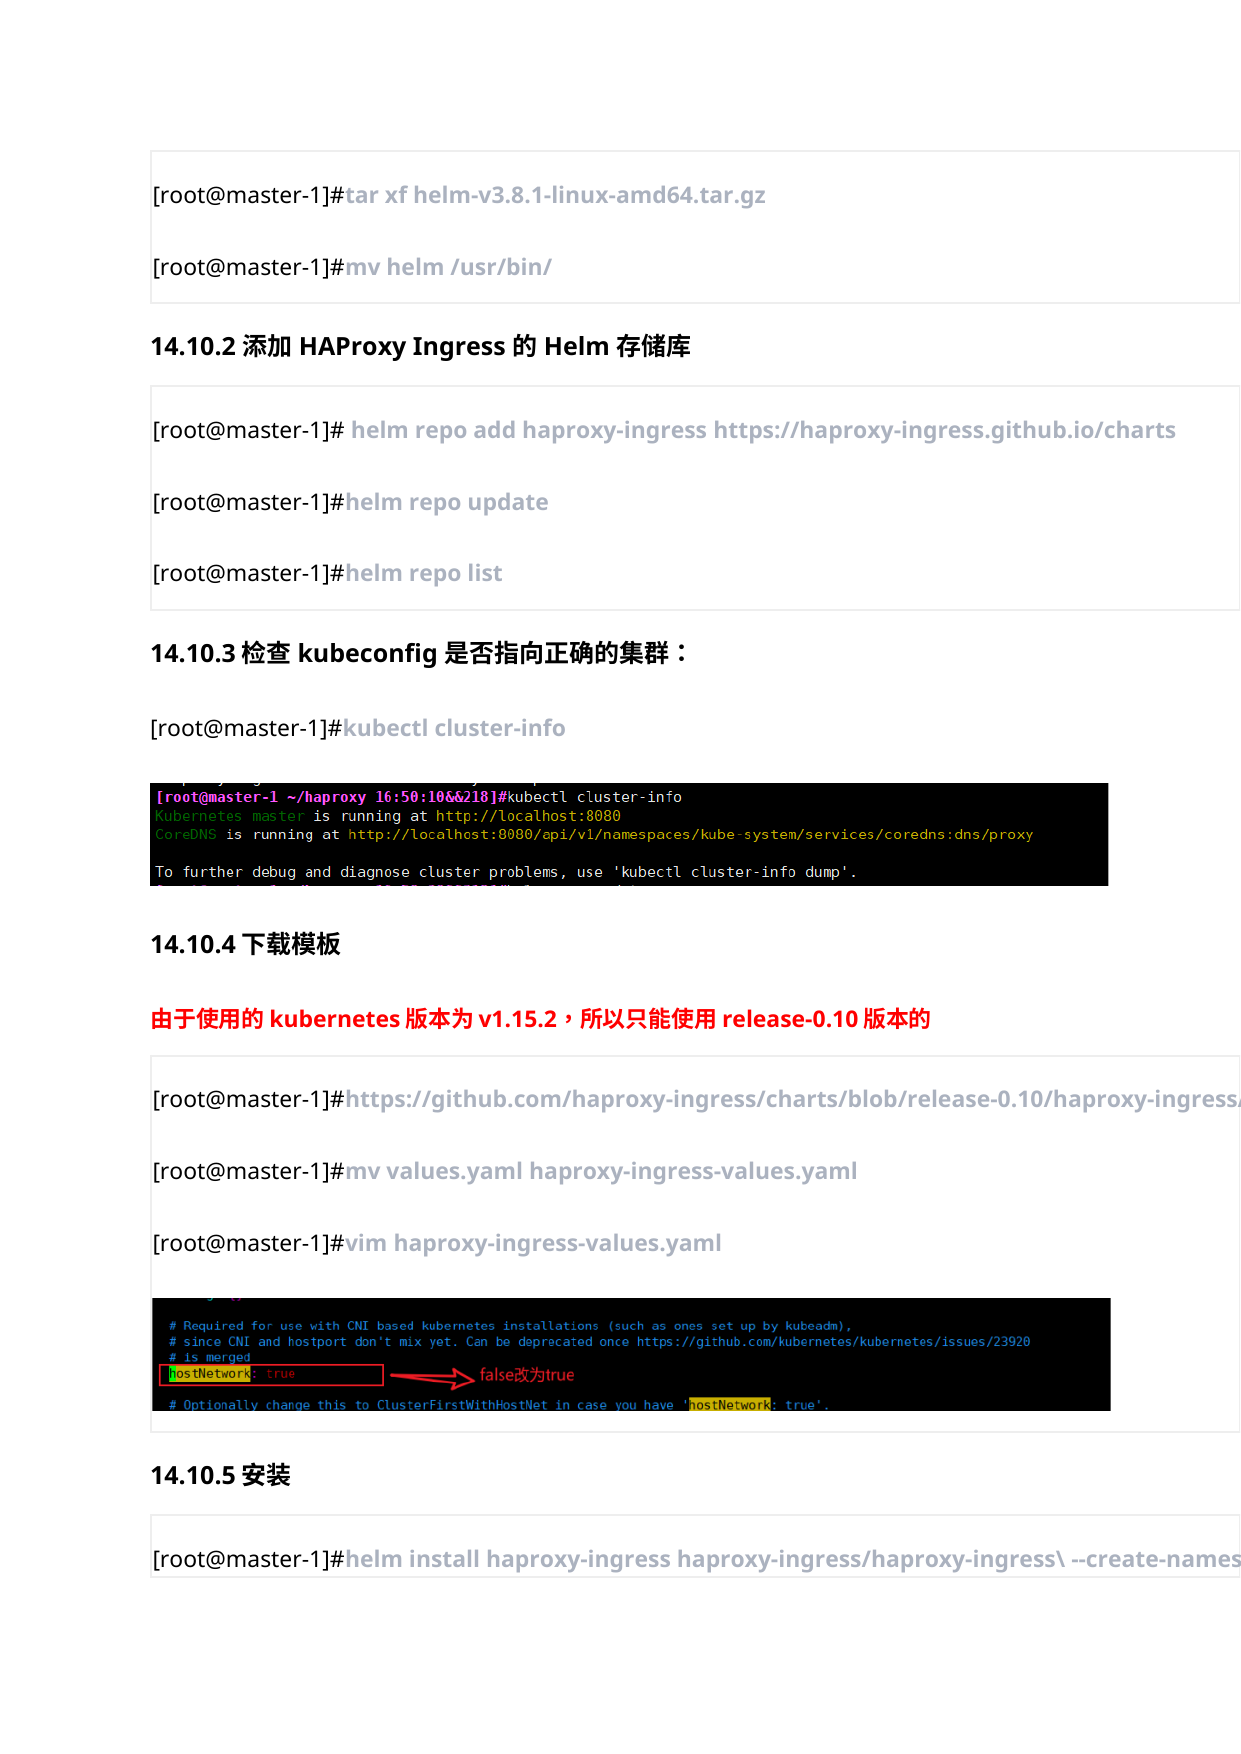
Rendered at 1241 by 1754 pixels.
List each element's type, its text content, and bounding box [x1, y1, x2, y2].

text 14.10.5安装 [150, 1458, 1090, 1492]
picture [150, 783, 1109, 886]
table_header [root@master-1]#tar xf helm-v3.8.1-linux-amd64.tar.gz [root@master-1]#mv helm /usr/bin/ [152, 152, 1239, 302]
table_header [root@master-1]#https://github.com/haproxy-ingress/charts/blob/release-0.10/haproxy-ingress/values.yaml [root@master-1]#mv values.yaml haproxy-ingress-values.yaml [root@master-1]#vim haproxy-ingress-values.yaml [152, 1057, 1239, 1431]
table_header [152, 1516, 1239, 1576]
picture [152, 1298, 1111, 1411]
text 14.10.2 添加 HAProxy Ingress 的 Helm 存储库 [150, 329, 1090, 363]
text 14.10.4下载模板 [150, 926, 1090, 961]
table_header [root@master-1]# helm repo add haproxy-ingress https://haproxy-ingress.github.io/charts [root@master-1]#helm repo update [root@master-1]#helm repo list [152, 387, 1239, 608]
text 14.10.3检查 kubeconfig 是否指向正确的集群： [150, 636, 1090, 670]
text [root@master-1]#kubectl cluster-info [150, 712, 1090, 743]
text 由于使用的kubernetes版本为v1.15.2，所以只能使用release-0.10版本的 [150, 1002, 1090, 1034]
